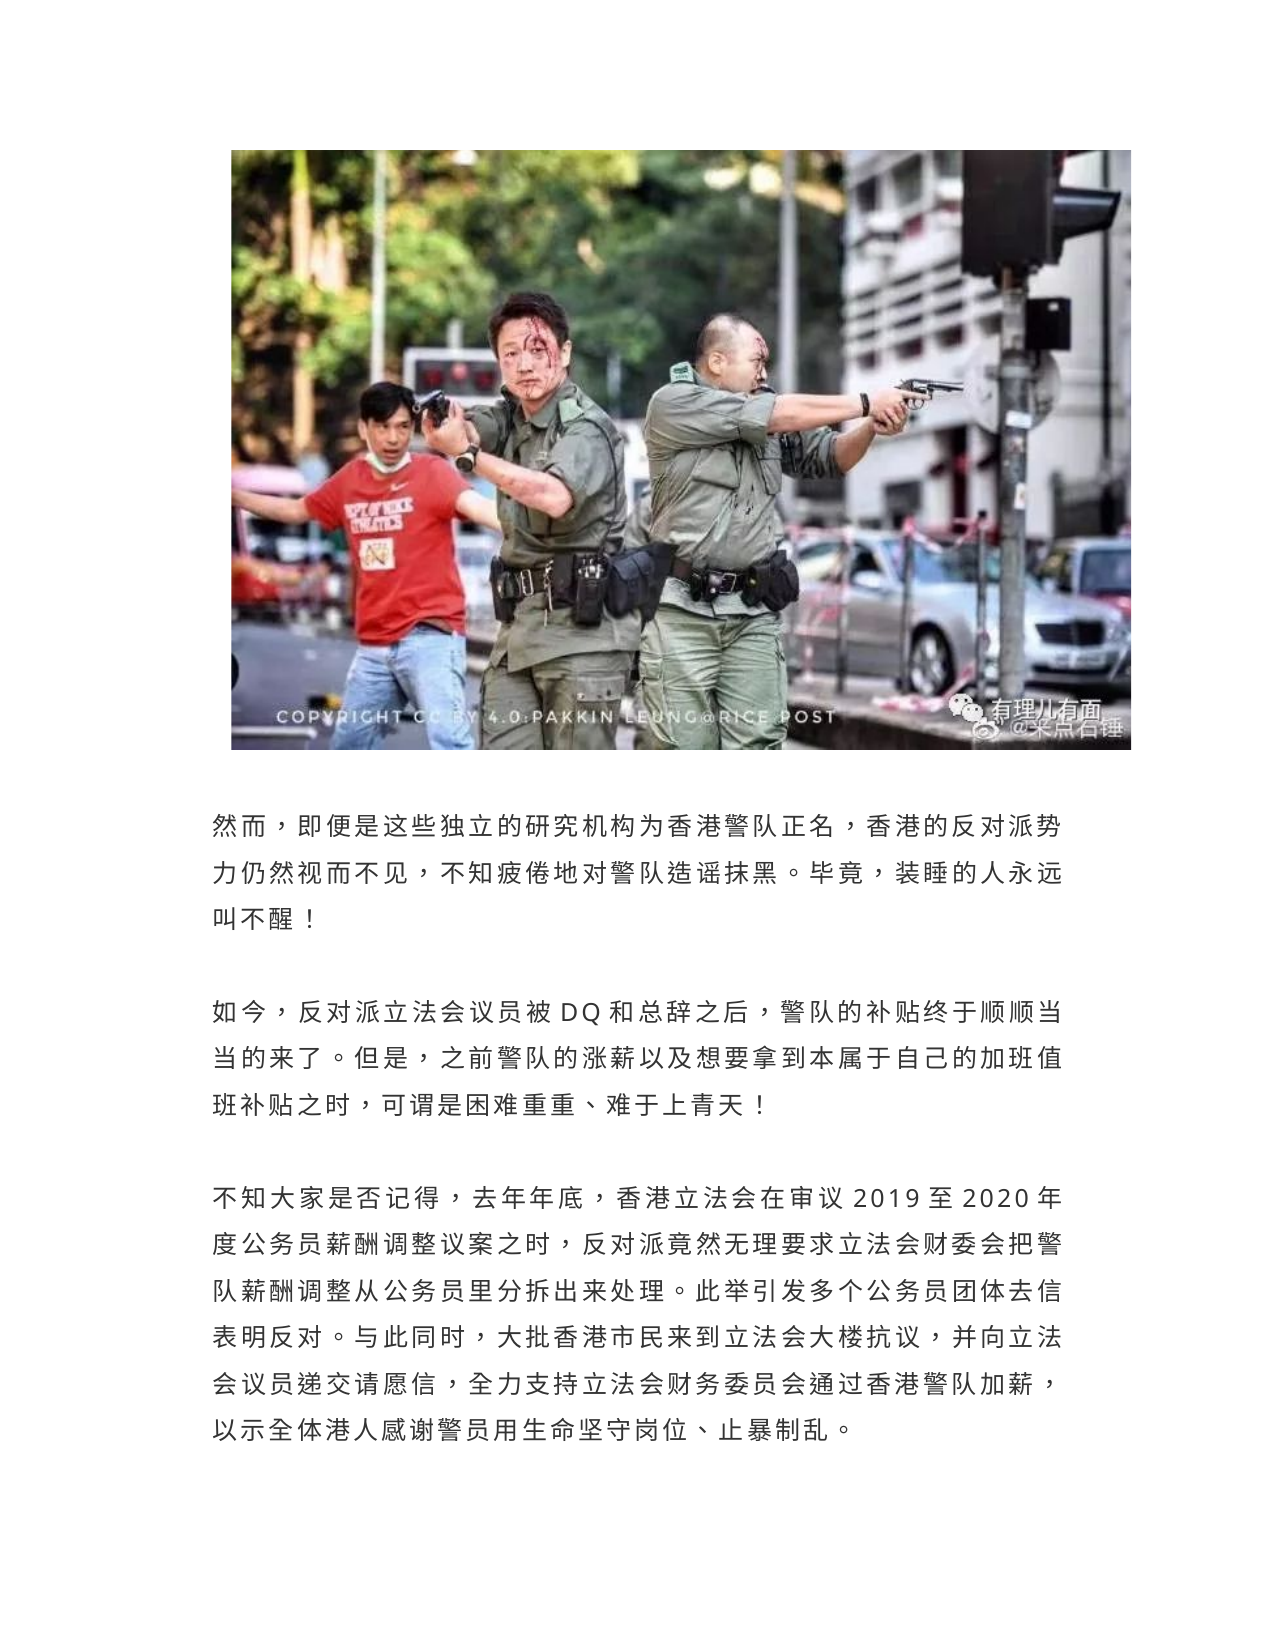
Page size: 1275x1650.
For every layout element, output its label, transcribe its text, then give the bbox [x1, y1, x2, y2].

picture [231, 150, 1132, 750]
text 不知大家是否记得，去年年底，香港立法会在审议2019至2020年度公务员薪酬调整议案之时，反对派竟然无理要求立法会财委会把警队薪酬调整从公务员里分拆出来处理。此举引发多个公务员团体去信表明反对。与此同时，大批香港市民来到立法会大楼抗议，并向立法会议员递交请愿信，全力支持立法会财务委员会通过香港警队加薪，以示全体港人感谢警员用生命坚守岗位、止暴制乱。 [212, 1168, 1062, 1447]
text 然而，即便是这些独立的研究机构为香港警队正名，香港的反对派势力仍然视而不见，不知疲倦地对警队造谣抹黑。毕竟，装睡的人永远叫不醒！ [212, 796, 1062, 936]
text 如今，反对派立法会议员被DQ和总辞之后，警队的补贴终于顺顺当当的来了。但是，之前警队的涨薪以及想要拿到本属于自己的加班值班补贴之时，可谓是困难重重、难于上青天！ [212, 982, 1062, 1122]
